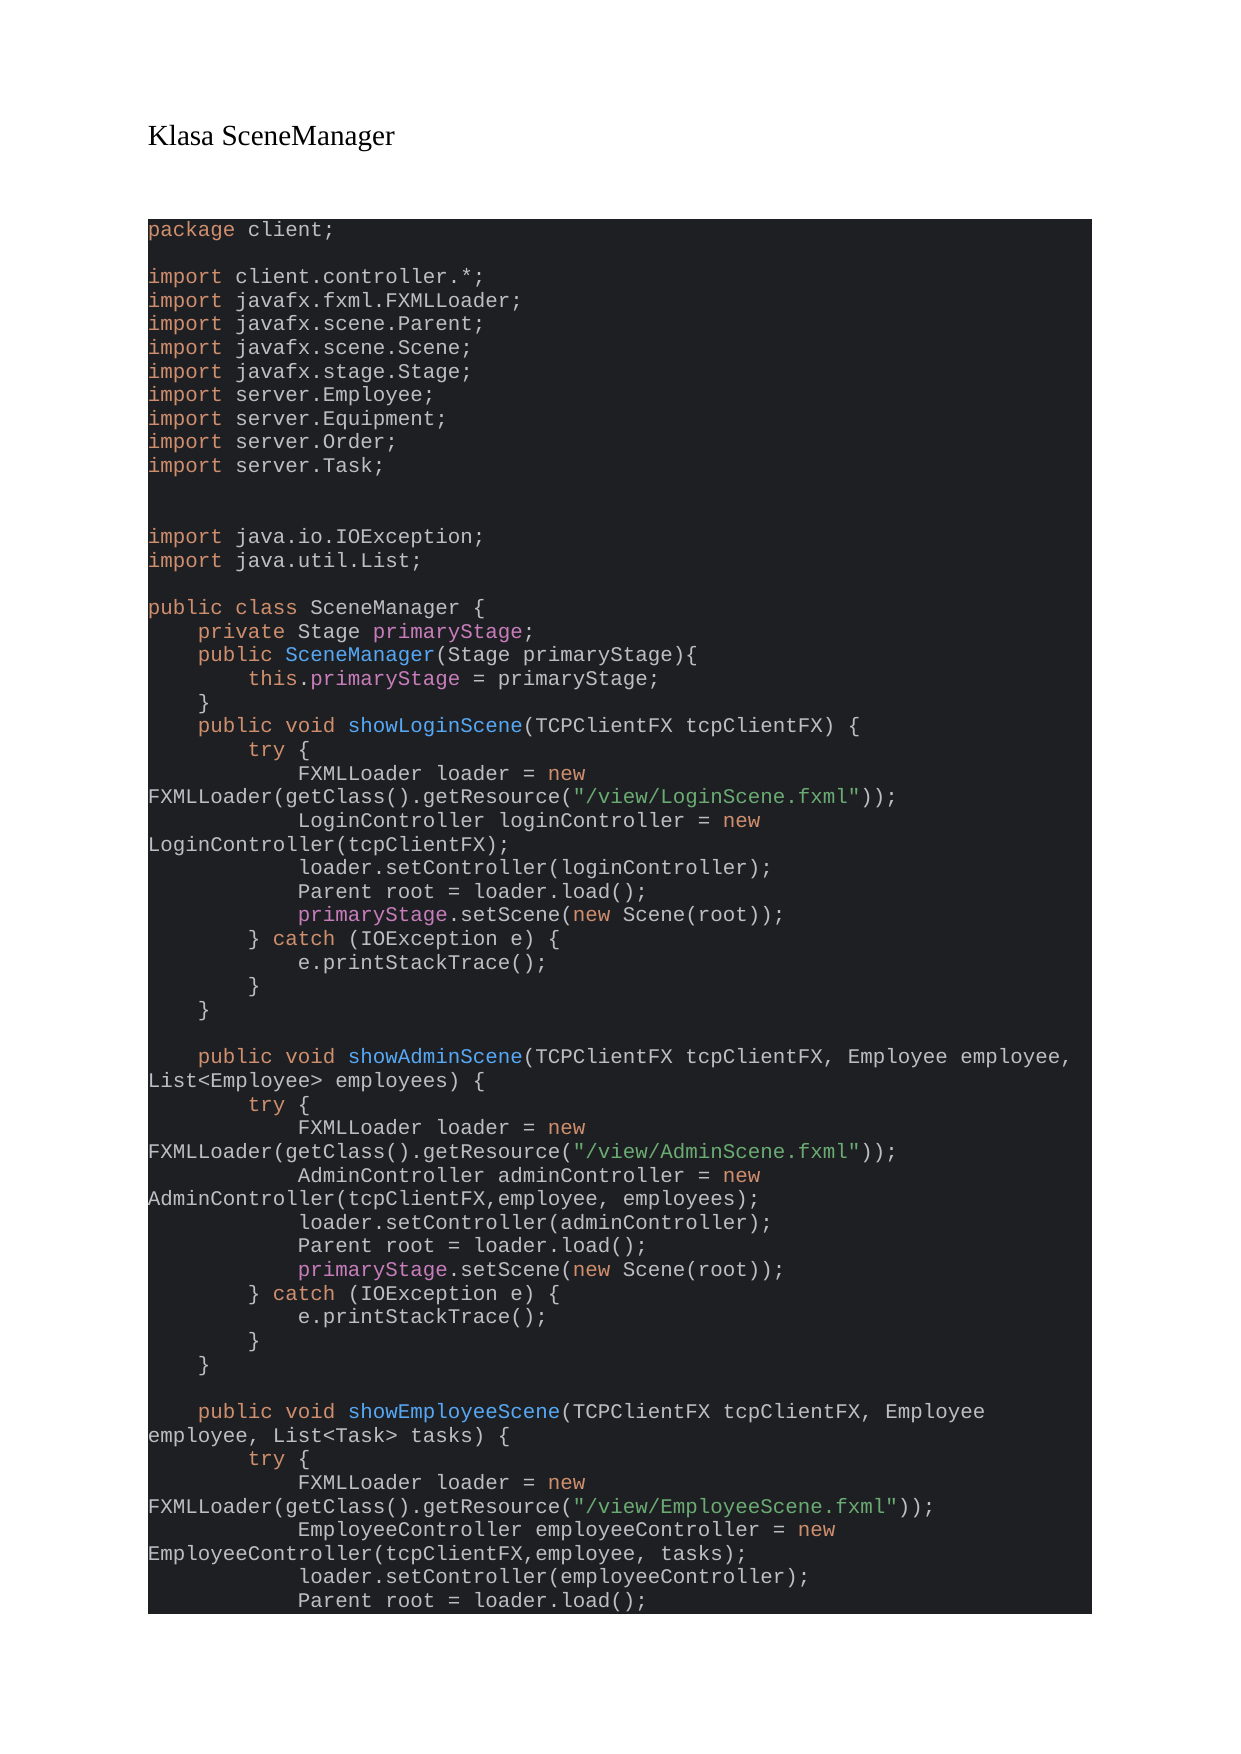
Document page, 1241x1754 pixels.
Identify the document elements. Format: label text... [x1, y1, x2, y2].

text Klasa SceneManager [148, 118, 1092, 152]
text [148, 219, 1092, 1614]
